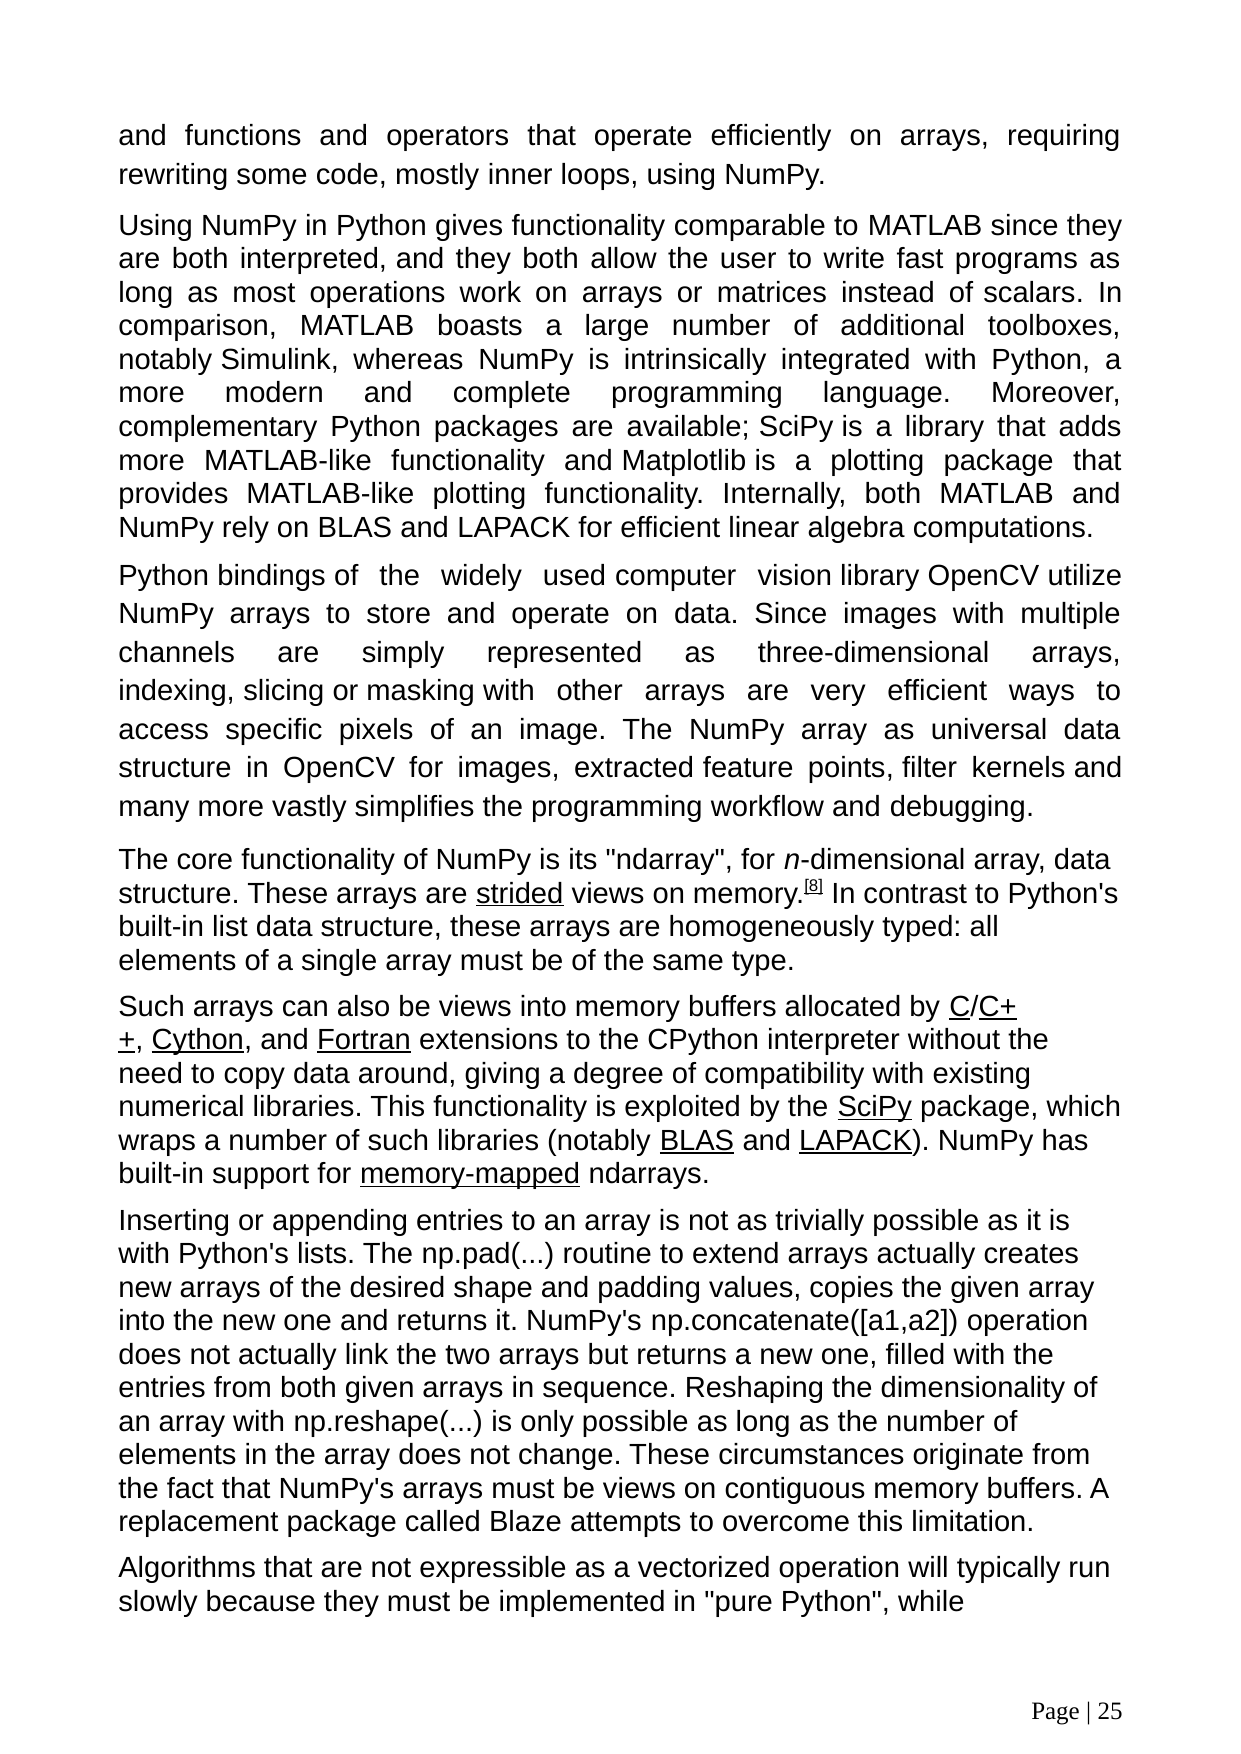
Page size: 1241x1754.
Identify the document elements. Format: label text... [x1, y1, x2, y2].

text Using NumPy in Python gives functionality comparable to MATLAB since they are both interpreted, and they both allow the user to write fast programs as long as most operations work on arrays or matrices instead of scalars. In comparison, MATLAB boasts a large number of additional toolboxes, notably Simulink, whereas NumPy is intrinsically integrated with Python, a more modern and complete programming language. Moreover, complementary Python packages are available; SciPy is a library that adds more MATLAB-like functionality and Matplotlib is a plotting package that provides MATLAB-like plotting functionality. Internally, both MATLAB and NumPy rely on BLAS and LAPACK for efficient linear algebra computations. [118, 208, 1122, 543]
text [118, 118, 1122, 190]
text Python bindings of the widely used computer vision library OpenCV utilize NumPy arrays to store and operate on data. Since images with multiple channels are simply represented as three-dimensional arrays, indexing, slicing or masking with other arrays are very efficient ways to access specific pixels of an image. The NumPy array as universal data structure in OpenCV for images, extracted feature points, filter kernels and many more vastly simplifies the programming workflow and debugging. [118, 558, 1122, 822]
text The core functionality of NumPy is its "ndarray", for n-dimensional array, data structure. These arrays are strided views on memory.[8] In contrast to Python's built-in list data structure, these arrays are homogeneously typed: all elements of a single array must be of the same type. [118, 842, 1122, 976]
text Inserting or appending entries to an array is not as trivially possible as it is with Python's lists. The np.pad(...) routine to extend arrays actually creates new arrays of the desired shape and padding values, copies the given array into the new one and returns it. NumPy's np.concatenate([a1,a2]) operation does not actually link the two arrays but returns a new one, filled with the entries from both given arrays in sequence. Reshaping the dimensionality of an array with np.reshape(...) is only possible as long as the number of elements in the array does not change. These circumstances originate from the fact that NumPy's arrays must be views on contiguous memory buffers. A replacement package called Blaze attempts to overcome this limitation. [118, 1202, 1122, 1538]
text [118, 1550, 1122, 1617]
text Such arrays can also be views into memory buffers allocated by C/C++, Cython, and Fortran extensions to the CPython interpreter without the need to copy data around, giving a degree of compatibility with existing numerical libraries. This functionality is exploited by the SciPy package, which wraps a number of such libraries (notably BLAS and LAPACK). NumPy has built-in support for memory-mapped ndarrays. [118, 989, 1122, 1190]
